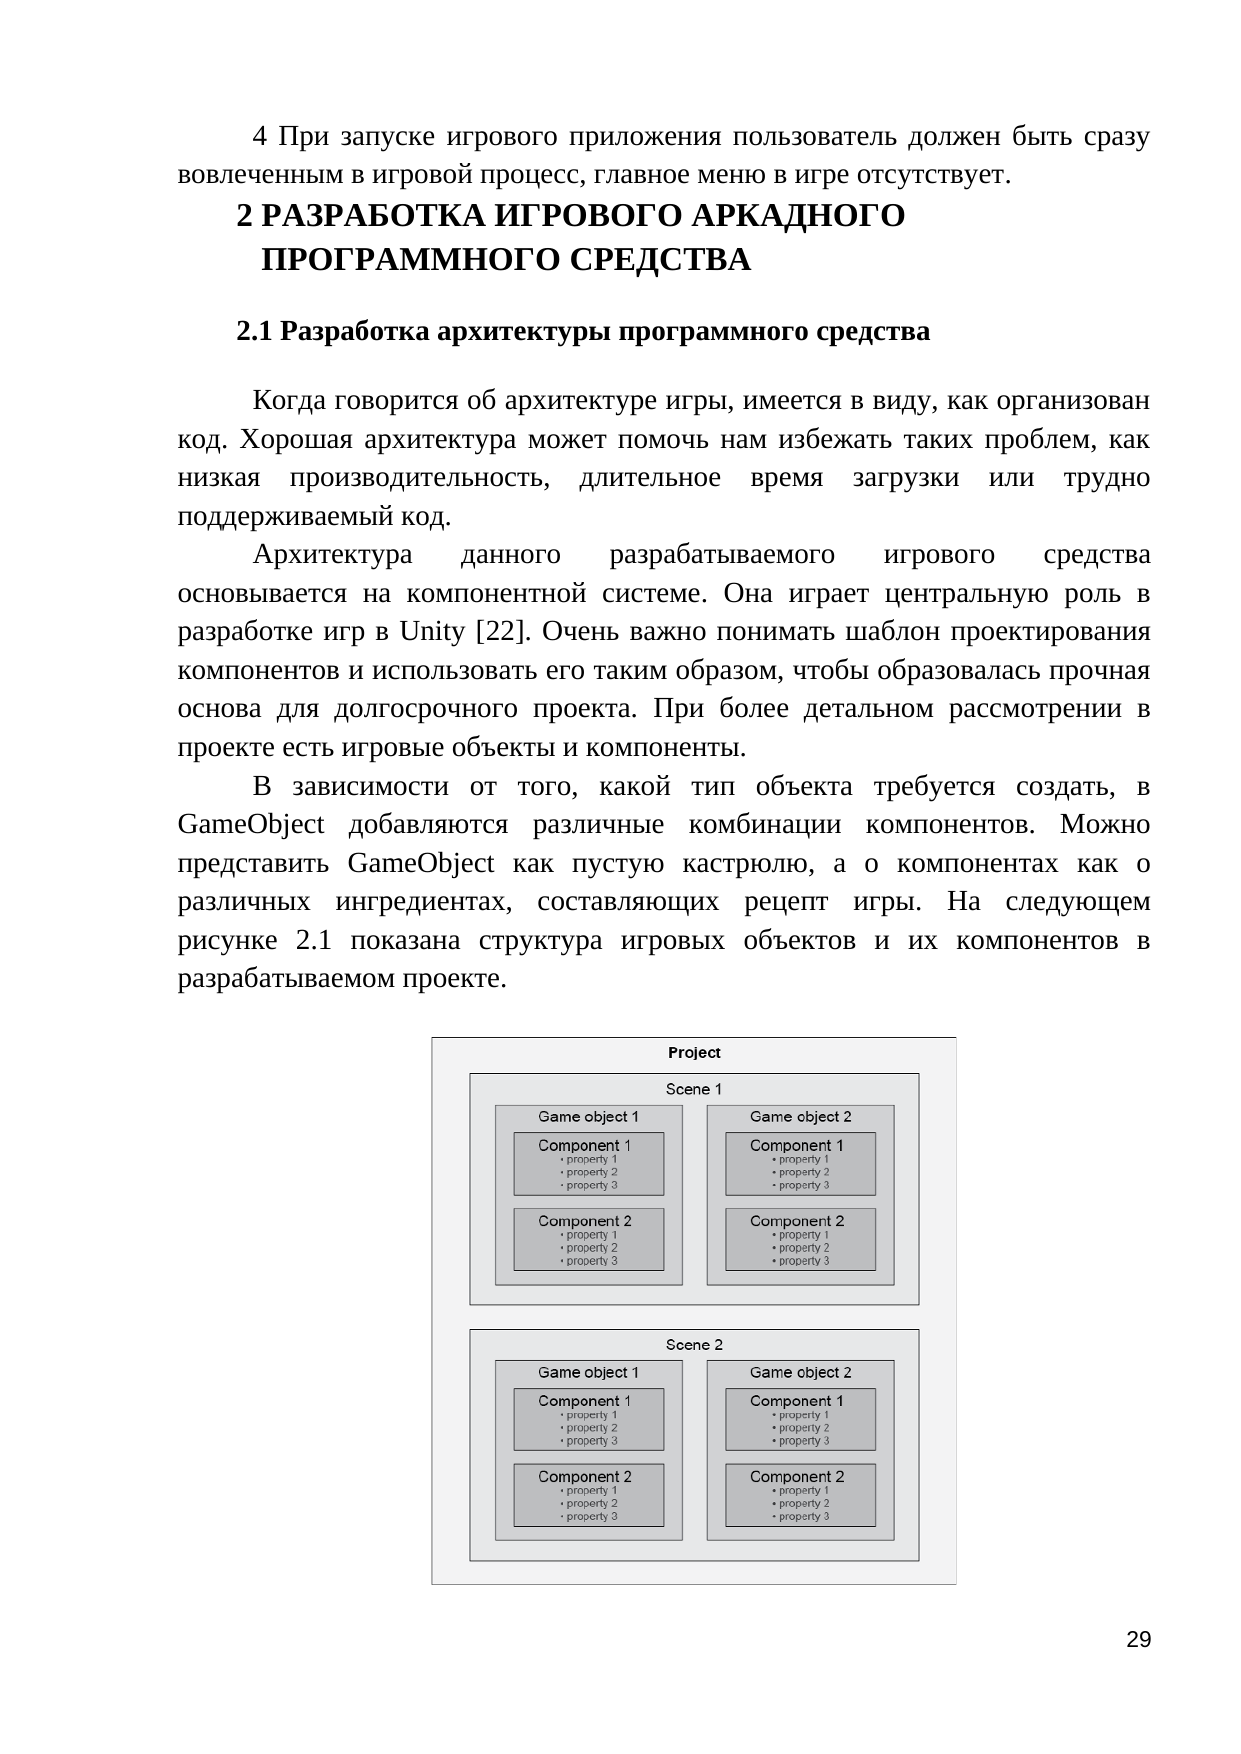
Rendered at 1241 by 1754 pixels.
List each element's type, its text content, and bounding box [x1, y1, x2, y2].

text 4 При запуске игрового приложения пользователь должен быть сразу вовлеченным в игровой процесс, главное меню в игре отсутствует. [177, 118, 1152, 190]
picture [431, 1037, 957, 1585]
subtitle ПРОГРАММНОГО СРЕДСТВА [236, 239, 1152, 278]
subtitle 2.1 Разработка архитектуры программного средства [177, 313, 1152, 347]
text Архитектура данного разрабатываемого игрового средства основывается на компонентной системе. Она играет центральную роль в разработке игр в Unity [22]. Очень важно понимать шаблон проектирования компонентов и использовать его таким образом, чтобы образовалась прочная основа для долгосрочного проекта. При более детальном рассмотрении в проекте есть игровые объекты и компоненты. [177, 536, 1152, 763]
subtitle 2 РАЗРАБОТКА ИГРОВОГО АРКАДНОГО [236, 195, 1152, 233]
text Когда говорится об архитектуре игры, имеется в виду, как организован код. Хорошая архитектура может помочь нам избежать таких проблем, как низкая производительность, длительное время загрузки или трудно поддерживаемый код. [177, 382, 1152, 531]
text В зависимости от того, какой тип объекта требуется создать, в GameObject добавляются различные комбинации компонентов. Можно представить GameObject как пустую кастрюлю, а о компонентах как о различных ингредиентах, составляющих рецепт игры. На следующем рисунке 2.1 показана структура игровых объектов и их компонентов в разрабатываемом проекте. [177, 768, 1152, 994]
